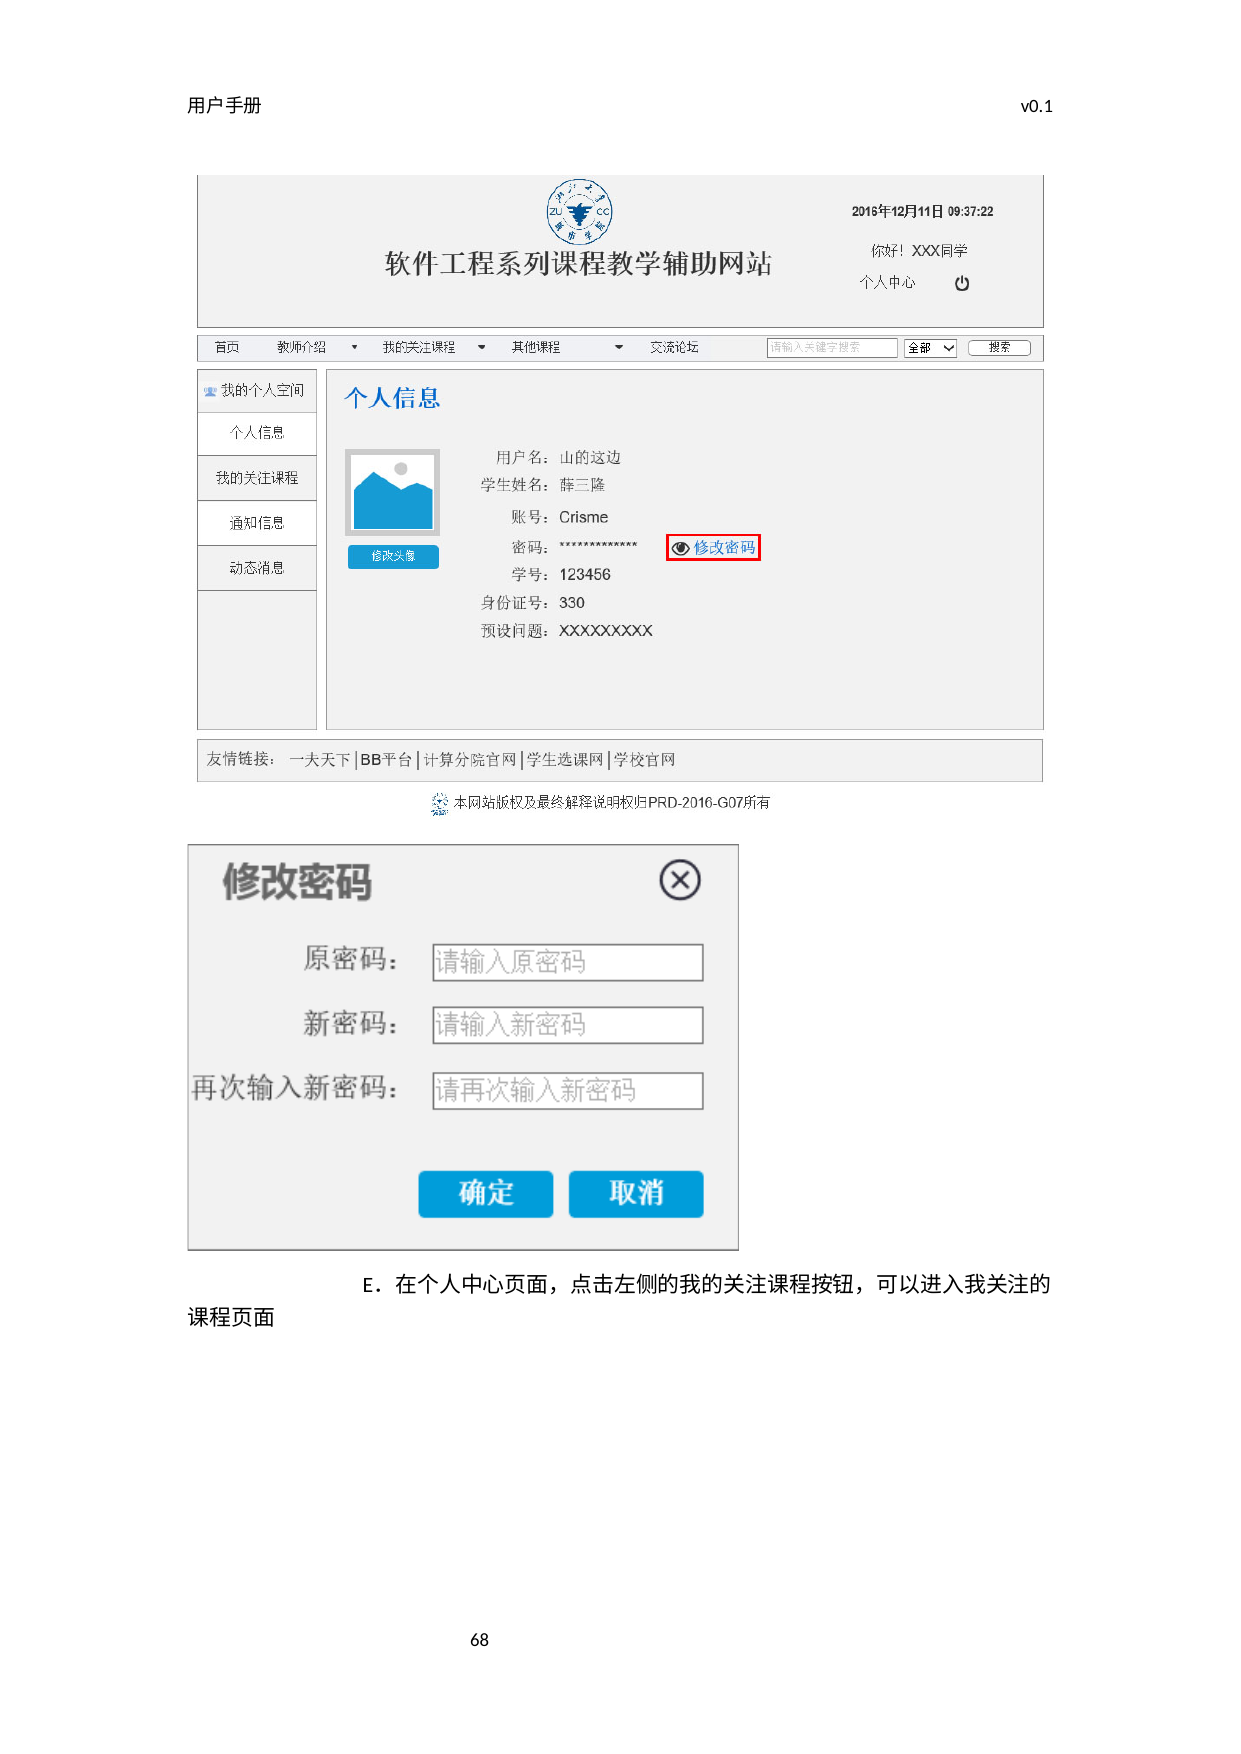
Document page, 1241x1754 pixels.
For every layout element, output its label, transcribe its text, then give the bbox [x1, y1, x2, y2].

picture [187, 844, 739, 1251]
picture [187, 162, 1053, 837]
text E．在个人中心页面，点击左侧的我的关注课程按钮，可以进入我关注的课程页面 [187, 1267, 1053, 1332]
